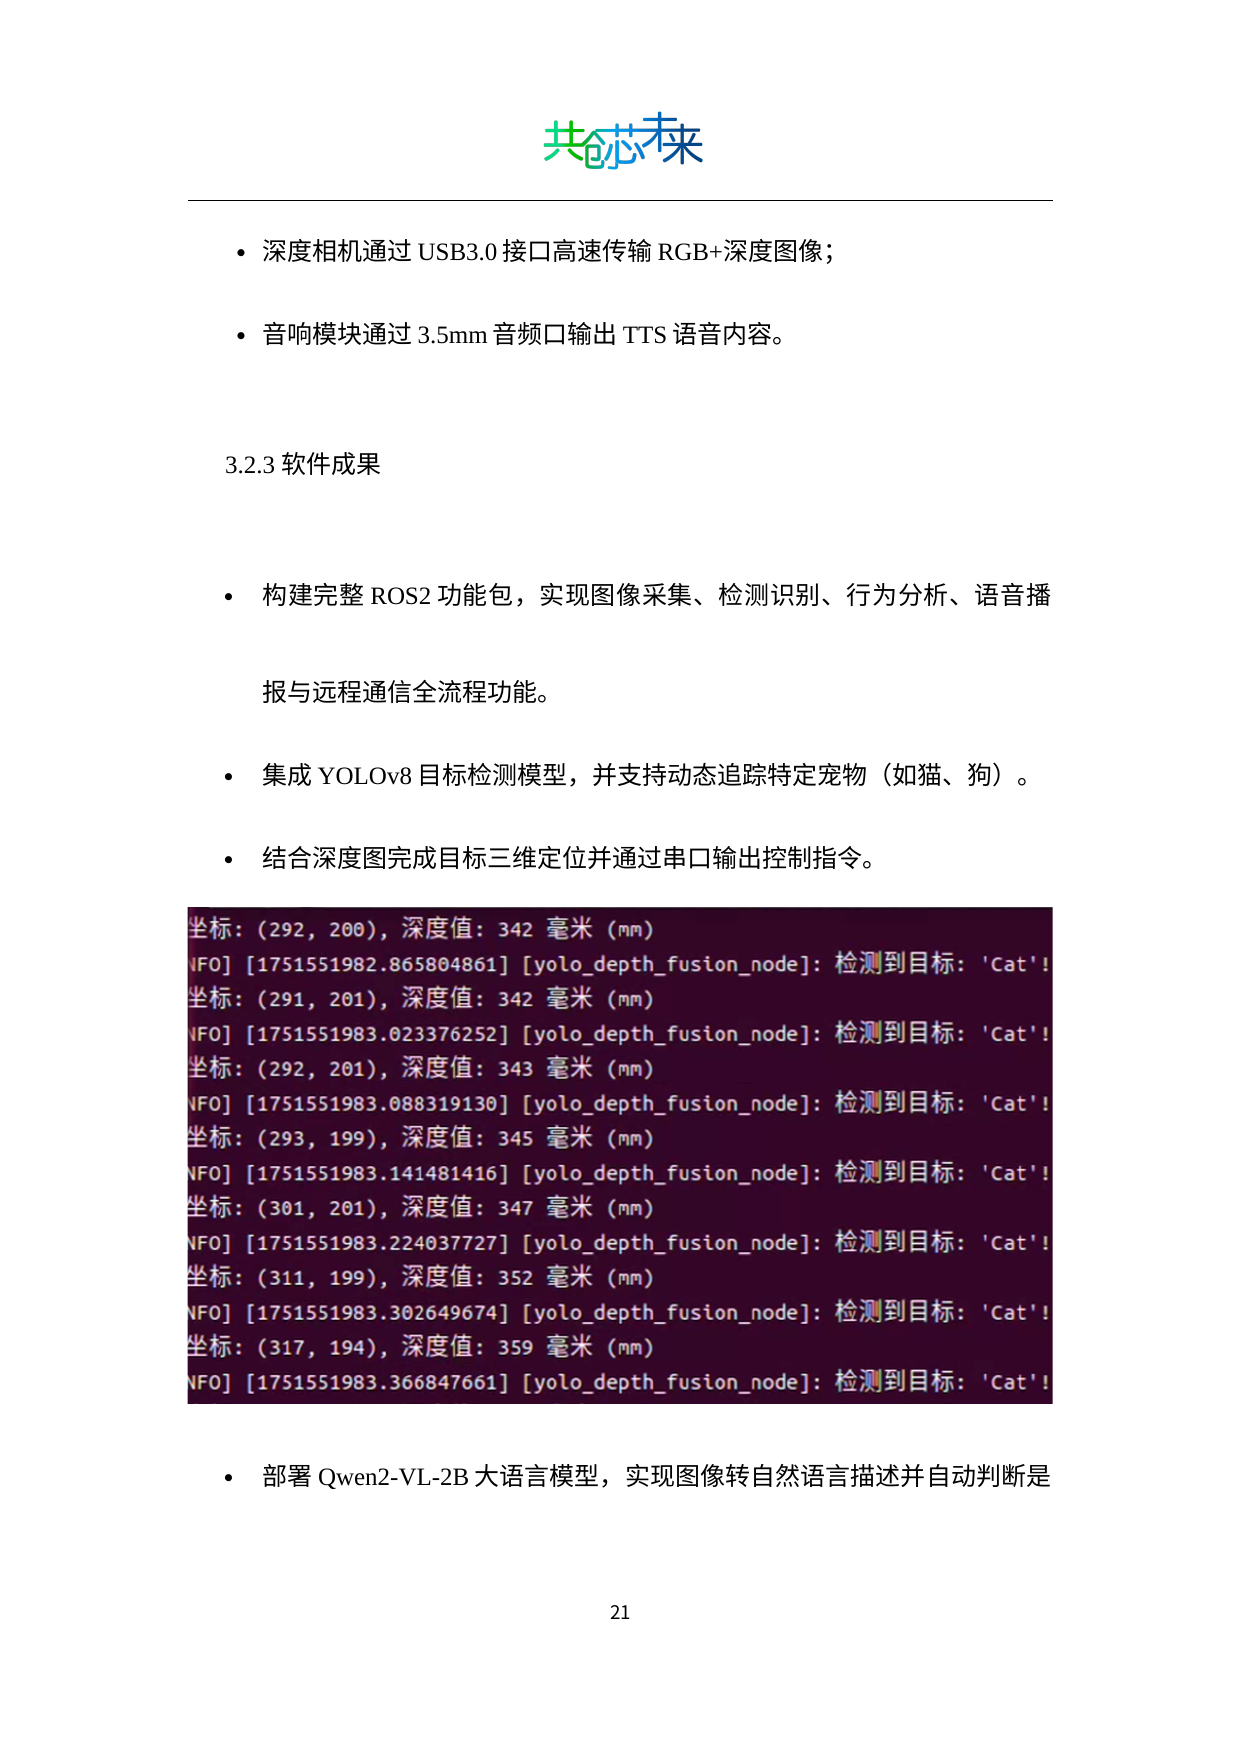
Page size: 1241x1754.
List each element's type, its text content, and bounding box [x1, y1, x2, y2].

picture [187, 907, 1053, 1404]
list 音响模块通过3.5mm音频口输出TTS语音内容。 [187, 300, 1053, 365]
picture [510, 88, 730, 198]
list 深度相机通过USB3.0接口高速传输RGB+深度图像； [187, 217, 1053, 282]
list 集成YOLOv8目标检测模型，并支持动态追踪特定宠物（如猫、狗）。 [225, 741, 1053, 806]
list 部署Qwen2-VL-2B大语言模型，实现图像转自然语言描述并自动判断是否异常。 [225, 1442, 1053, 1507]
list 3.2.3 软件成果 [225, 430, 1053, 495]
list 结合深度图完成目标三维定位并通过串口输出控制指令。 [225, 824, 1053, 889]
list 构建完整ROS2功能包，实现图像采集、检测识别、行为分析、语音播报与远程通信全流程功能。 [225, 561, 1053, 723]
